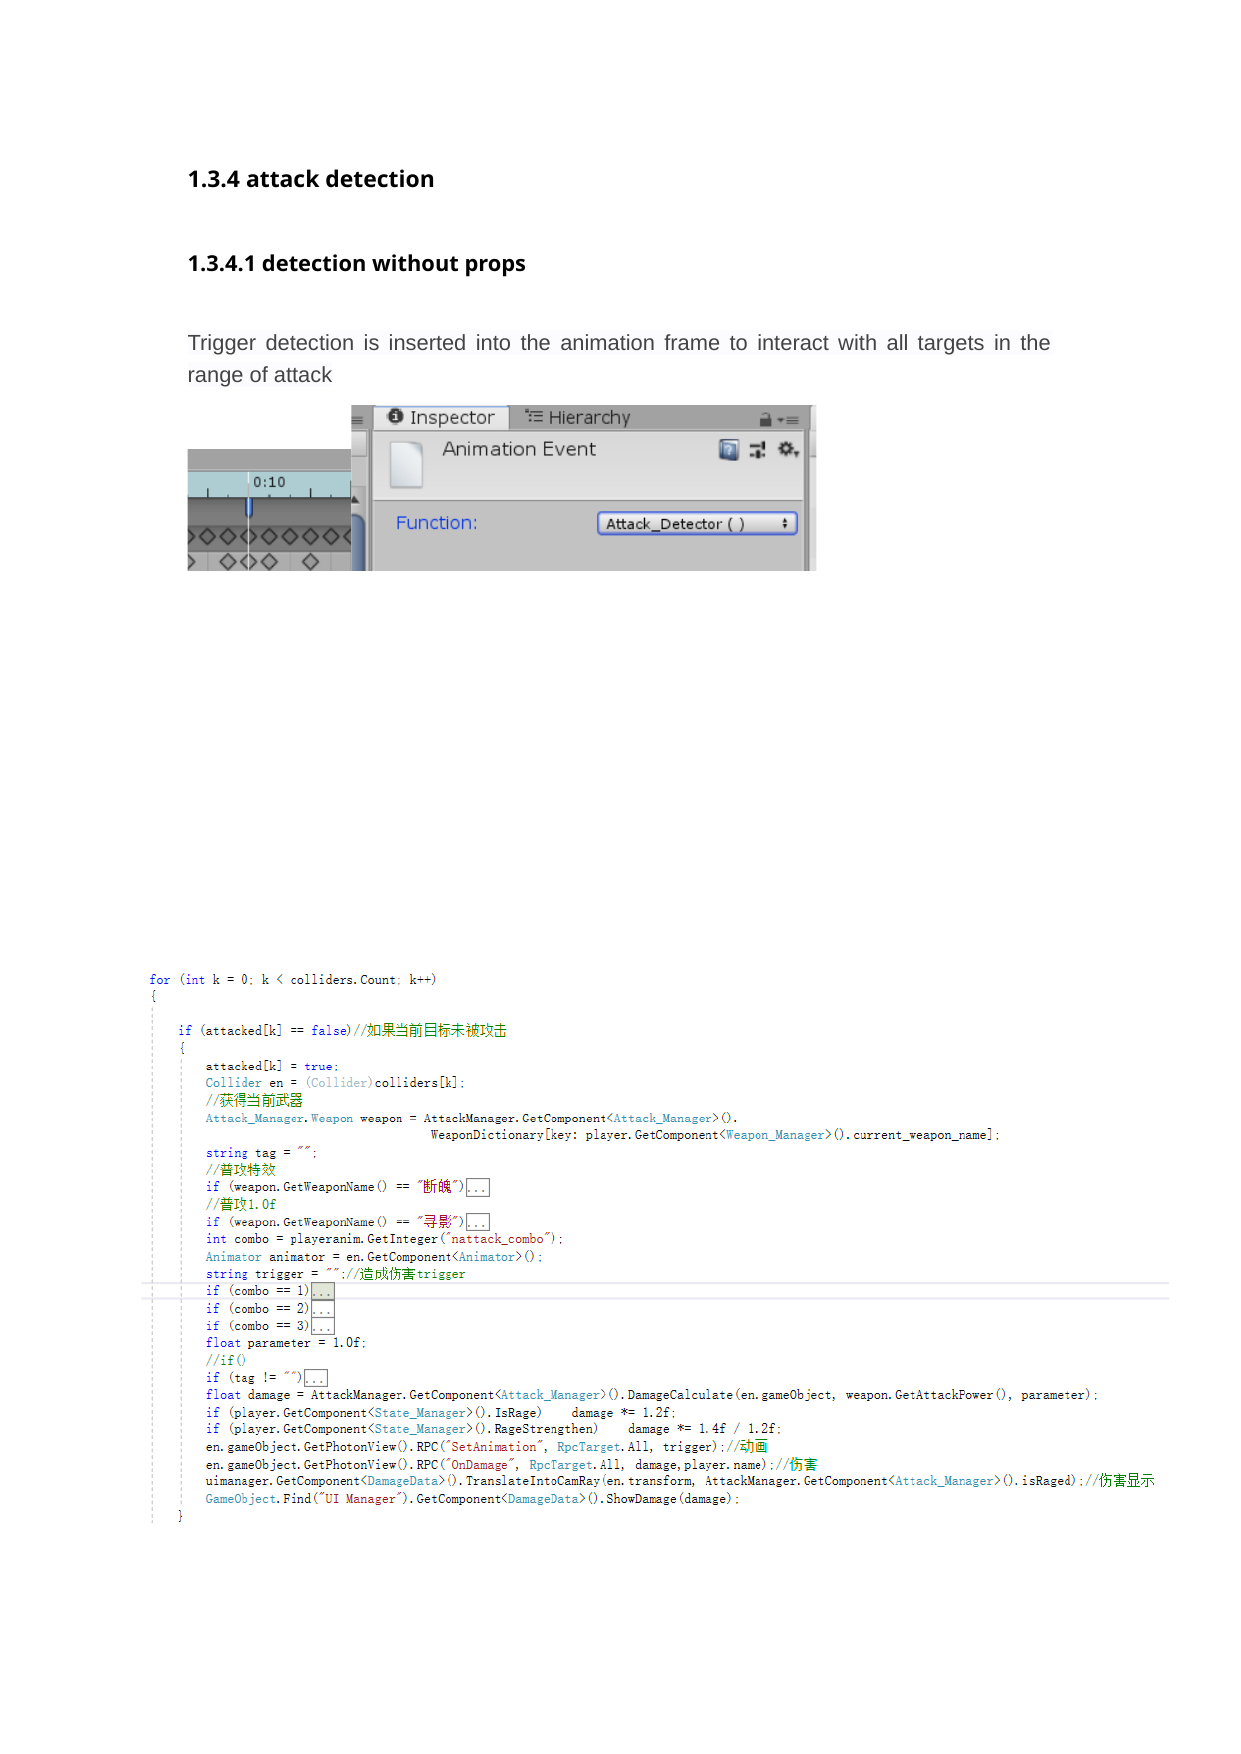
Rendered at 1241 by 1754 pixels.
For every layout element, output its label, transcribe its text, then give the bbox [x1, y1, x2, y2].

picture [141, 968, 1170, 1523]
subtitle 1.3.4.1 detection without props [187, 246, 1053, 279]
picture [187, 405, 817, 571]
text Trigger detection is inserted into the animation frame to interact with all targets in the range of attack [187, 337, 1053, 391]
subtitle 1.3.4 attack detection [187, 162, 1053, 194]
